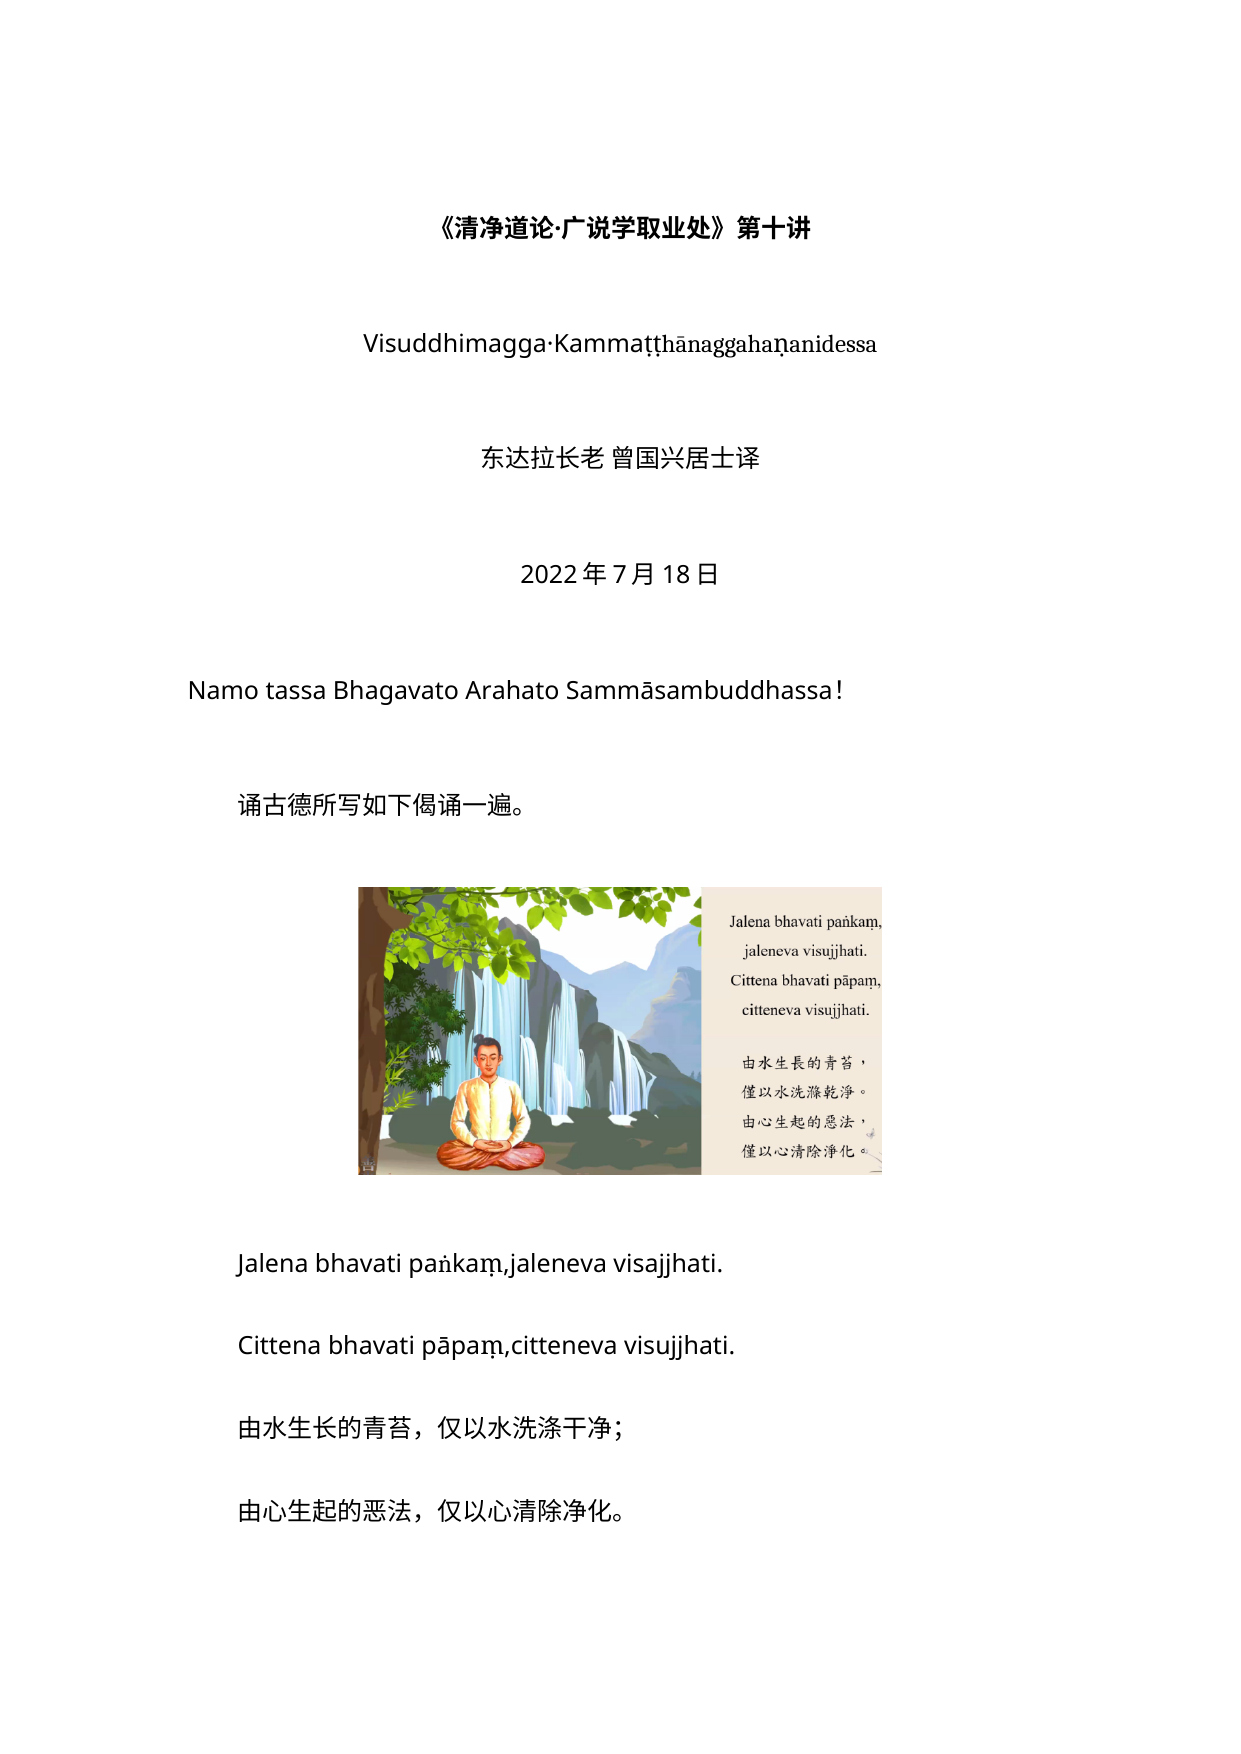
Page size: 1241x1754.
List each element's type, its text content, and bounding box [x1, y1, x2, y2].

text 由心生起的恶法，仅以心清除净化。 [187, 1477, 1053, 1542]
text 诵古德所写如下偈诵一遍。 [187, 771, 1053, 836]
text 东达拉长老 曾国兴居士译 [187, 424, 1053, 489]
picture [358, 887, 882, 1175]
text 《清净道论·广说学取业处》第十讲 [187, 194, 1053, 259]
text Namo tassa Bhagavato Arahato Sammāsambuddhassa！ [187, 656, 1053, 721]
text Visuddhimagga·Kammaṭṭhānaggahaṇanidessa [187, 310, 1053, 375]
text 2022年7月18日 [187, 540, 1053, 605]
text 由水生长的青苔，仅以水洗涤干净； [187, 1394, 1053, 1459]
text Jalena bhavati paṅkaṃ,jaleneva visajjhati. [187, 1230, 1053, 1295]
text Cittena bhavati pāpaṃ,citteneva visujjhati. [187, 1312, 1053, 1377]
